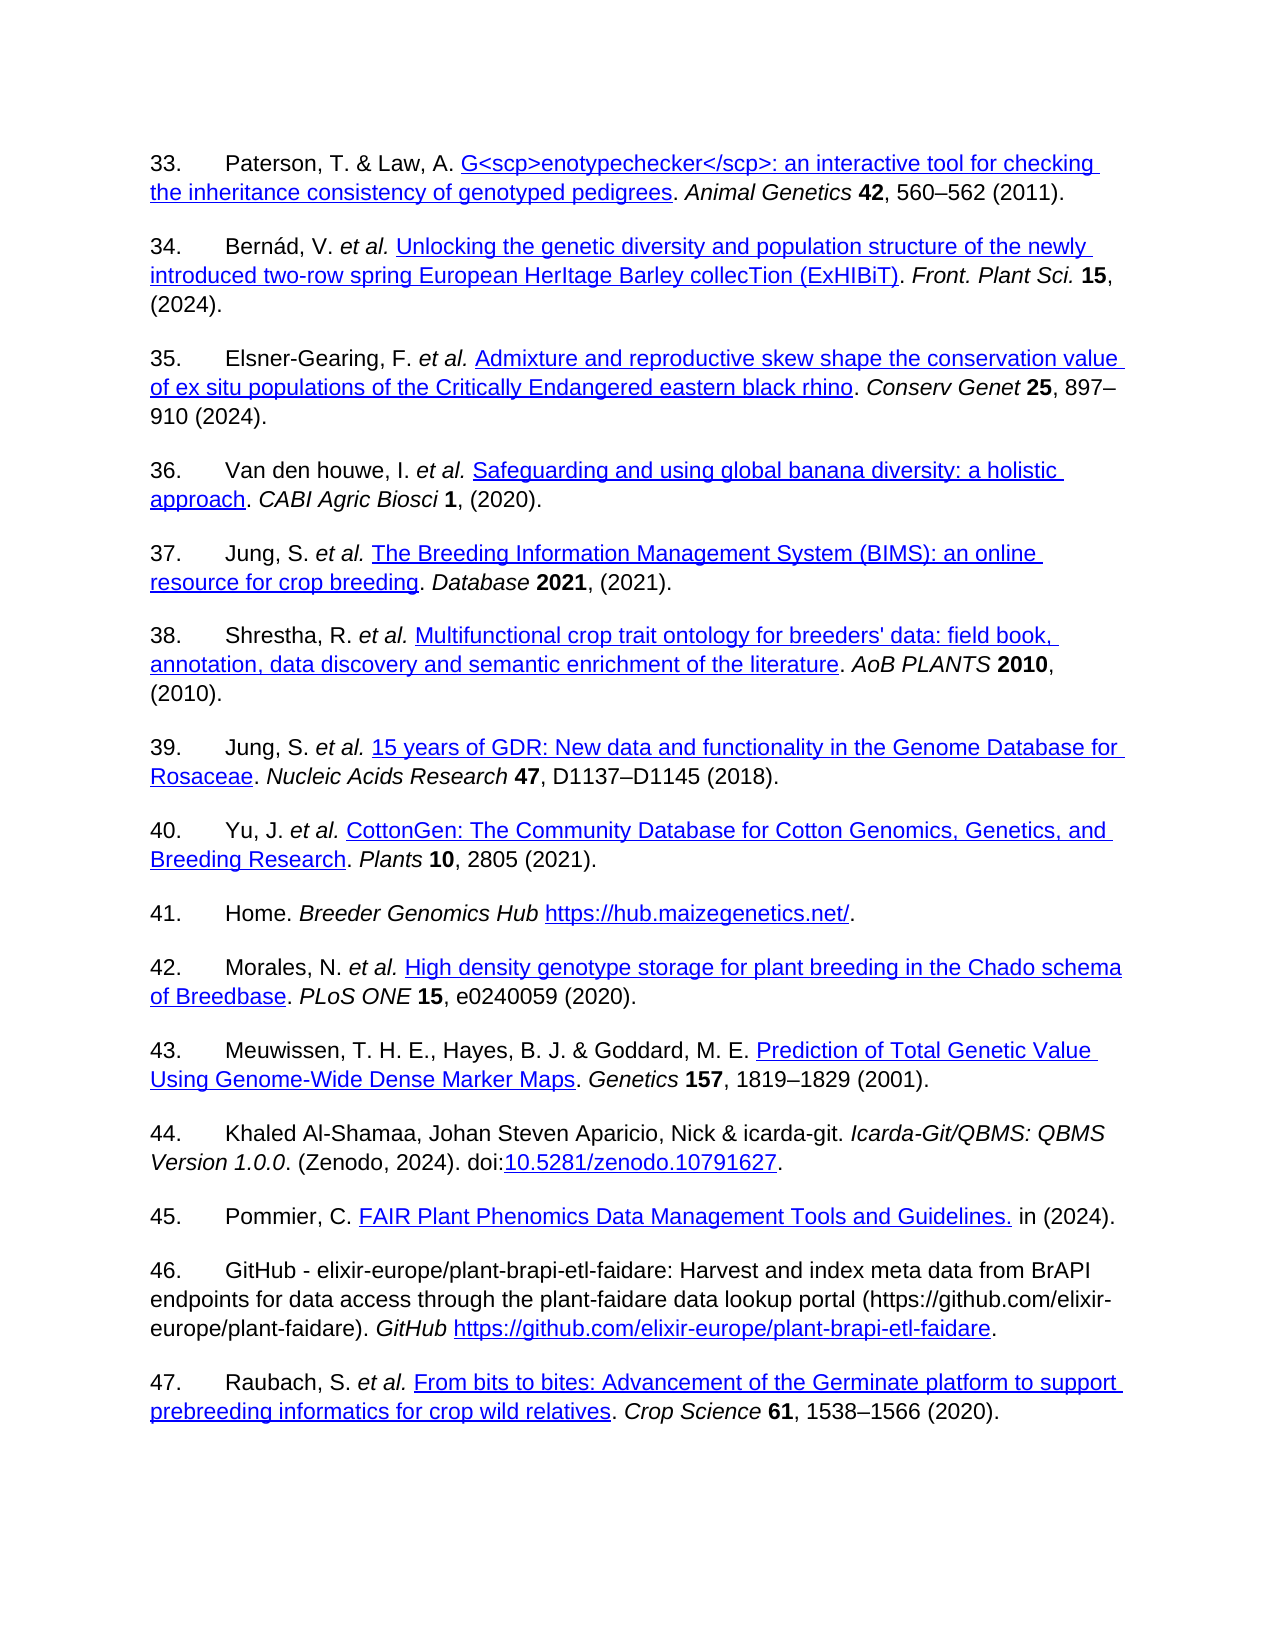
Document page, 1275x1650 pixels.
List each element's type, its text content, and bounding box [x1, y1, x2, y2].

text 44. Khaled Al-Shamaa, Johan Steven Aparicio, Nick & icarda-git. Icarda-Git/QBMS: QBMS Version 1.0.0. (Zenodo, 2024). doi:10.5281/zenodo.10791627. [150, 1120, 1125, 1175]
text 35. Elsner-Gearing, F. et al. Admixture and reproductive skew shape the conservation value of ex situ populations of the Critically Endangered eastern black rhino. Conserv Genet 25, 897–910 (2024). [150, 345, 1125, 429]
text 42. Morales, N. et al. High density genotype storage for plant breeding in the Chado schema of Breedbase. PLoS ONE 15, e0240059 (2020). [150, 954, 1125, 1009]
text 36. Van den houwe, I. et al. Safeguarding and using global banana diversity: a holistic approach. CABI Agric Biosci 1, (2020). [150, 457, 1125, 512]
text 39. Jung, S. et al. 15 years of GDR: New data and functionality in the Genome Database for Rosaceae. Nucleic Acids Research 47, D1137–D1145 (2018). [150, 734, 1125, 790]
text 40. Yu, J. et al. CottonGen: The Community Database for Cotton Genomics, Genetics, and Breeding Research. Plants 10, 2805 (2021). [150, 817, 1125, 873]
text 47. Raubach, S. et al. From bits to bites: Advancement of the Germinate platform to support prebreeding informatics for crop wild relatives. Crop Science 61, 1538–1566 (2020). [150, 1369, 1125, 1424]
text 43. Meuwissen, T. H. E., Hayes, B. J. & Goddard, M. E. Prediction of Total Genetic Value Using Genome-Wide Dense Marker Maps. Genetics 157, 1819–1829 (2001). [150, 1037, 1125, 1092]
text 46. GitHub - elixir-europe/plant-brapi-etl-faidare: Harvest and index meta data from BrAPI endpoints for data access through the plant-faidare data lookup portal (https://github.com/elixir-europe/plant-faidare). GitHub https://github.com/elixir-europe/plant-brapi-etl-faidare. [150, 1257, 1125, 1341]
text 33. Paterson, T. & Law, A. G<scp>enotypechecker</scp>: an interactive tool for checking the inheritance consistency of genotyped pedigrees. Animal Genetics 42, 560–562 (2011). [150, 150, 1125, 205]
text 41. Home. Breeder Genomics Hub https://hub.maizegenetics.net/. [150, 900, 1125, 927]
text 38. Shrestha, R. et al. Multifunctional crop trait ontology for breeders' data: field book, annotation, data discovery and semantic enrichment of the literature. AoB PLANTS 2010, (2010). [150, 622, 1125, 707]
text 37. Jung, S. et al. The Breeding Information Management System (BIMS): an online resource for crop breeding. Database 2021, (2021). [150, 539, 1125, 595]
text 34. Bernád, V. et al. Unlocking the genetic diversity and population structure of the newly introduced two-row spring European HerItage Barley collecTion (ExHIBiT). Front. Plant Sci. 15, (2024). [150, 233, 1125, 317]
text 45. Pommier, C. FAIR Plant Phenomics Data Management Tools and Guidelines. in (2024). [150, 1203, 1125, 1229]
